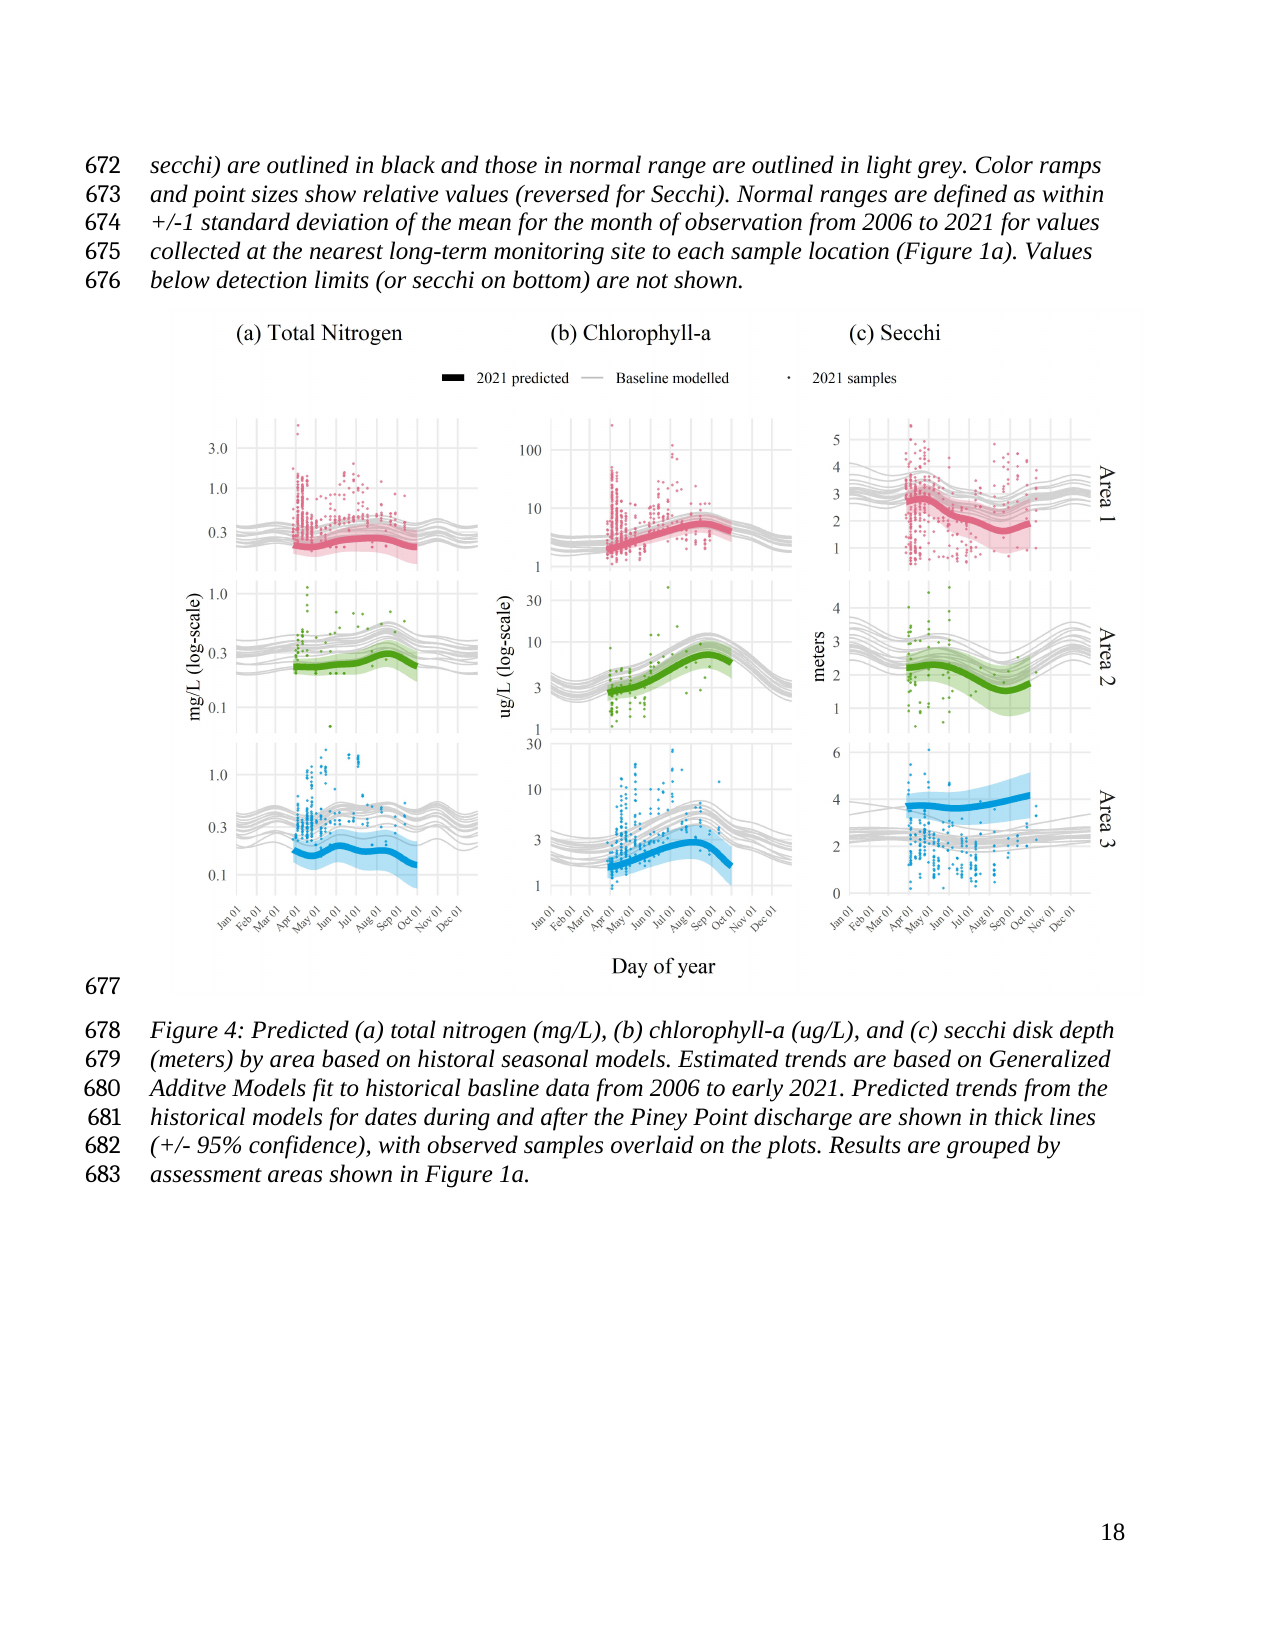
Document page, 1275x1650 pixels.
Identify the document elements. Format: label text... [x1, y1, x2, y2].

text Figure 4: Predicted (a) total nitrogen (mg/L), (b) chlorophyll-a (ug/L), and (c) secchi disk depth (meters) by area based on historal seasonal models. Estimated trends are based on Generalized Additve Models fit to historical basline data from 2006 to early 2021. Predicted trends from the historical models for dates during and after the Piney Point discharge are shown in thick lines (+/- 95% confidence), with observed samples overlaid on the plots. Results are grouped by assessment areas shown in Figure 1a. [150, 1015, 1125, 1188]
picture [168, 306, 1144, 995]
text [150, 150, 1125, 294]
